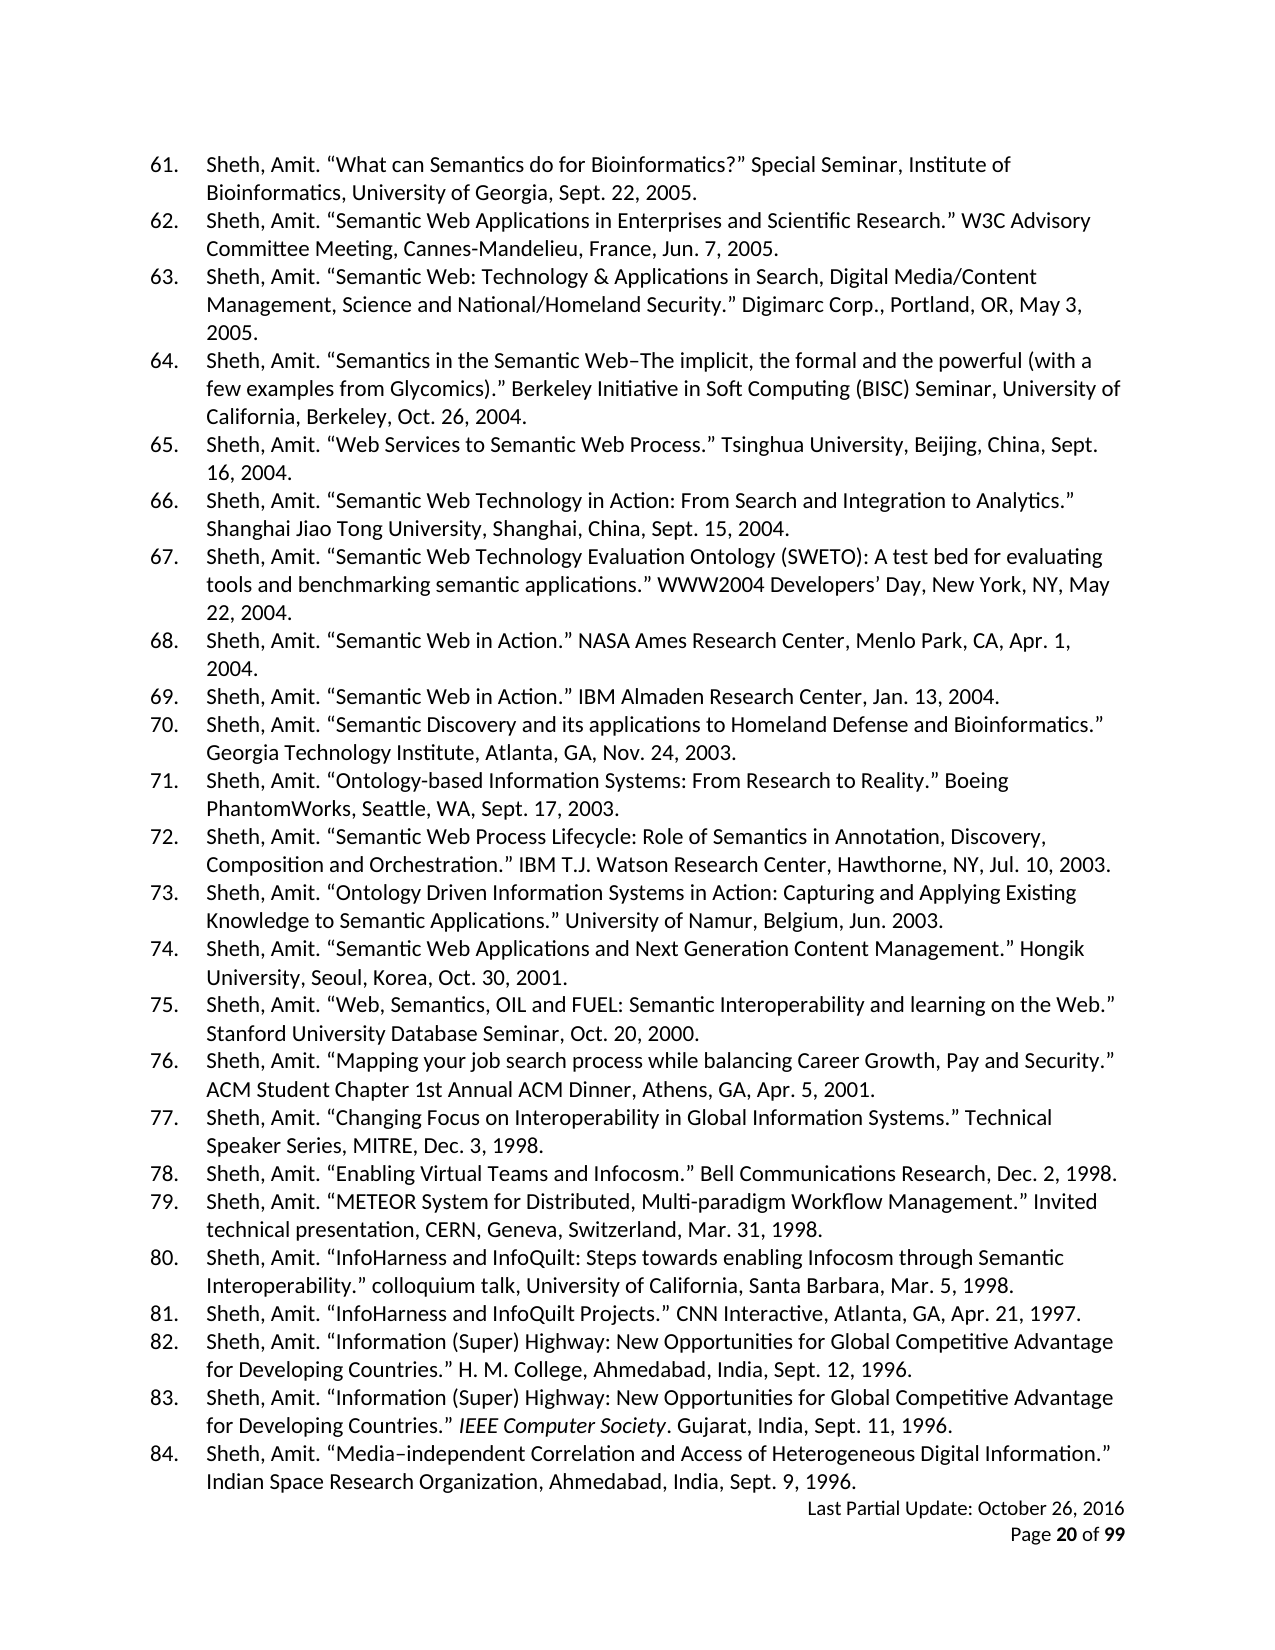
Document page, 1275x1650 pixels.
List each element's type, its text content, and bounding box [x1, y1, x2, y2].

list Sheth, Amit. “Web, Semantics, OIL and FUEL: Semantic Interoperability and learning on the Web.” Stanford University Database Seminar, Oct. 20, 2000. [150, 991, 1125, 1047]
list Sheth, Amit. “Information (Super) Highway: New Opportunities for Global Competitive Advantage for Developing Countries.” H. M. College, Ahmedabad, India, Sept. 12, 1996. [150, 1327, 1125, 1383]
list Sheth, Amit. “Semantic Web: Technology & Applications in Search, Digital Media/Content Management, Science and National/Homeland Security.” Digimarc Corp., Portland, OR, May 3, 2005. [150, 262, 1125, 346]
list Sheth, Amit. “Semantic Web Technology in Action: From Search and Integration to Analytics.” Shanghai Jiao Tong University, Shanghai, China, Sept. 15, 2004. [150, 486, 1125, 542]
list Sheth, Amit. “Semantic Web in Action.” NASA Ames Research Center, Menlo Park, CA, Apr. 1, 2004. [150, 626, 1125, 682]
list Sheth, Amit. “What can Semantics do for Bioinformatics?” Special Seminar, Institute of Bioinformatics, University of Georgia, Sept. 22, 2005. [150, 150, 1125, 206]
list Sheth, Amit. “Enabling Virtual Teams and Infocosm.” Bell Communications Research, Dec. 2, 1998. [150, 1159, 1125, 1187]
list Sheth, Amit. “Semantic Web Applications and Next Generation Content Management.” Hongik University, Seoul, Korea, Oct. 30, 2001. [150, 934, 1125, 991]
list Sheth, Amit. “Changing Focus on Interoperability in Global Information Systems.” Technical Speaker Series, MITRE, Dec. 3, 1998. [150, 1103, 1125, 1159]
list Sheth, Amit. “Web Services to Semantic Web Process.” Tsinghua University, Beijing, China, Sept. 16, 2004. [150, 430, 1125, 486]
list Sheth, Amit. “Media–independent Correlation and Access of Heterogeneous Digital Information.” Indian Space Research Organization, Ahmedabad, India, Sept. 9, 1996. [150, 1439, 1125, 1495]
list Sheth, Amit. “InfoHarness and InfoQuilt Projects.” CNN Interactive, Atlanta, GA, Apr. 21, 1997. [150, 1299, 1125, 1327]
list Sheth, Amit. “Mapping your job search process while balancing Career Growth, Pay and Security.” ACM Student Chapter 1st Annual ACM Dinner, Athens, GA, Apr. 5, 2001. [150, 1047, 1125, 1103]
list Sheth, Amit. “Ontology Driven Information Systems in Action: Capturing and Applying Existing Knowledge to Semantic Applications.” University of Namur, Belgium, Jun. 2003. [150, 878, 1125, 934]
list Sheth, Amit. “Information (Super) Highway: New Opportunities for Global Competitive Advantage for Developing Countries.” IEEE Computer Society. Gujarat, India, Sept. 11, 1996. [150, 1383, 1125, 1439]
list Sheth, Amit. “Semantic Web Process Lifecycle: Role of Semantics in Annotation, Discovery, Composition and Orchestration.” IBM T.J. Watson Research Center, Hawthorne, NY, Jul. 10, 2003. [150, 822, 1125, 878]
list Sheth, Amit. “Semantic Discovery and its applications to Homeland Defense and Bioinformatics.” Georgia Technology Institute, Atlanta, GA, Nov. 24, 2003. [150, 710, 1125, 766]
list Sheth, Amit. “InfoHarness and InfoQuilt: Steps towards enabling Infocosm through Semantic Interoperability.” colloquium talk, University of California, Santa Barbara, Mar. 5, 1998. [150, 1243, 1125, 1299]
list Sheth, Amit. “Ontology-based Information Systems: From Research to Reality.” Boeing PhantomWorks, Seattle, WA, Sept. 17, 2003. [150, 766, 1125, 822]
list Sheth, Amit. “Semantic Web Technology Evaluation Ontology (SWETO): A test bed for evaluating tools and benchmarking semantic applications.” WWW2004 Developers’ Day, New York, NY, May 22, 2004. [150, 542, 1125, 626]
list Sheth, Amit. “METEOR System for Distributed, Multi-paradigm Workflow Management.” Invited technical presentation, CERN, Geneva, Switzerland, Mar. 31, 1998. [150, 1187, 1125, 1243]
list Sheth, Amit. “Semantics in the Semantic Web–The implicit, the formal and the powerful (with a few examples from Glycomics).” Berkeley Initiative in Soft Computing (BISC) Seminar, University of California, Berkeley, Oct. 26, 2004. [150, 346, 1125, 430]
list Sheth, Amit. “Semantic Web Applications in Enterprises and Scientific Research.” W3C Advisory Committee Meeting, Cannes-Mandelieu, France, Jun. 7, 2005. [150, 206, 1125, 262]
list Sheth, Amit. “Semantic Web in Action.” IBM Almaden Research Center, Jan. 13, 2004. [150, 682, 1125, 710]
